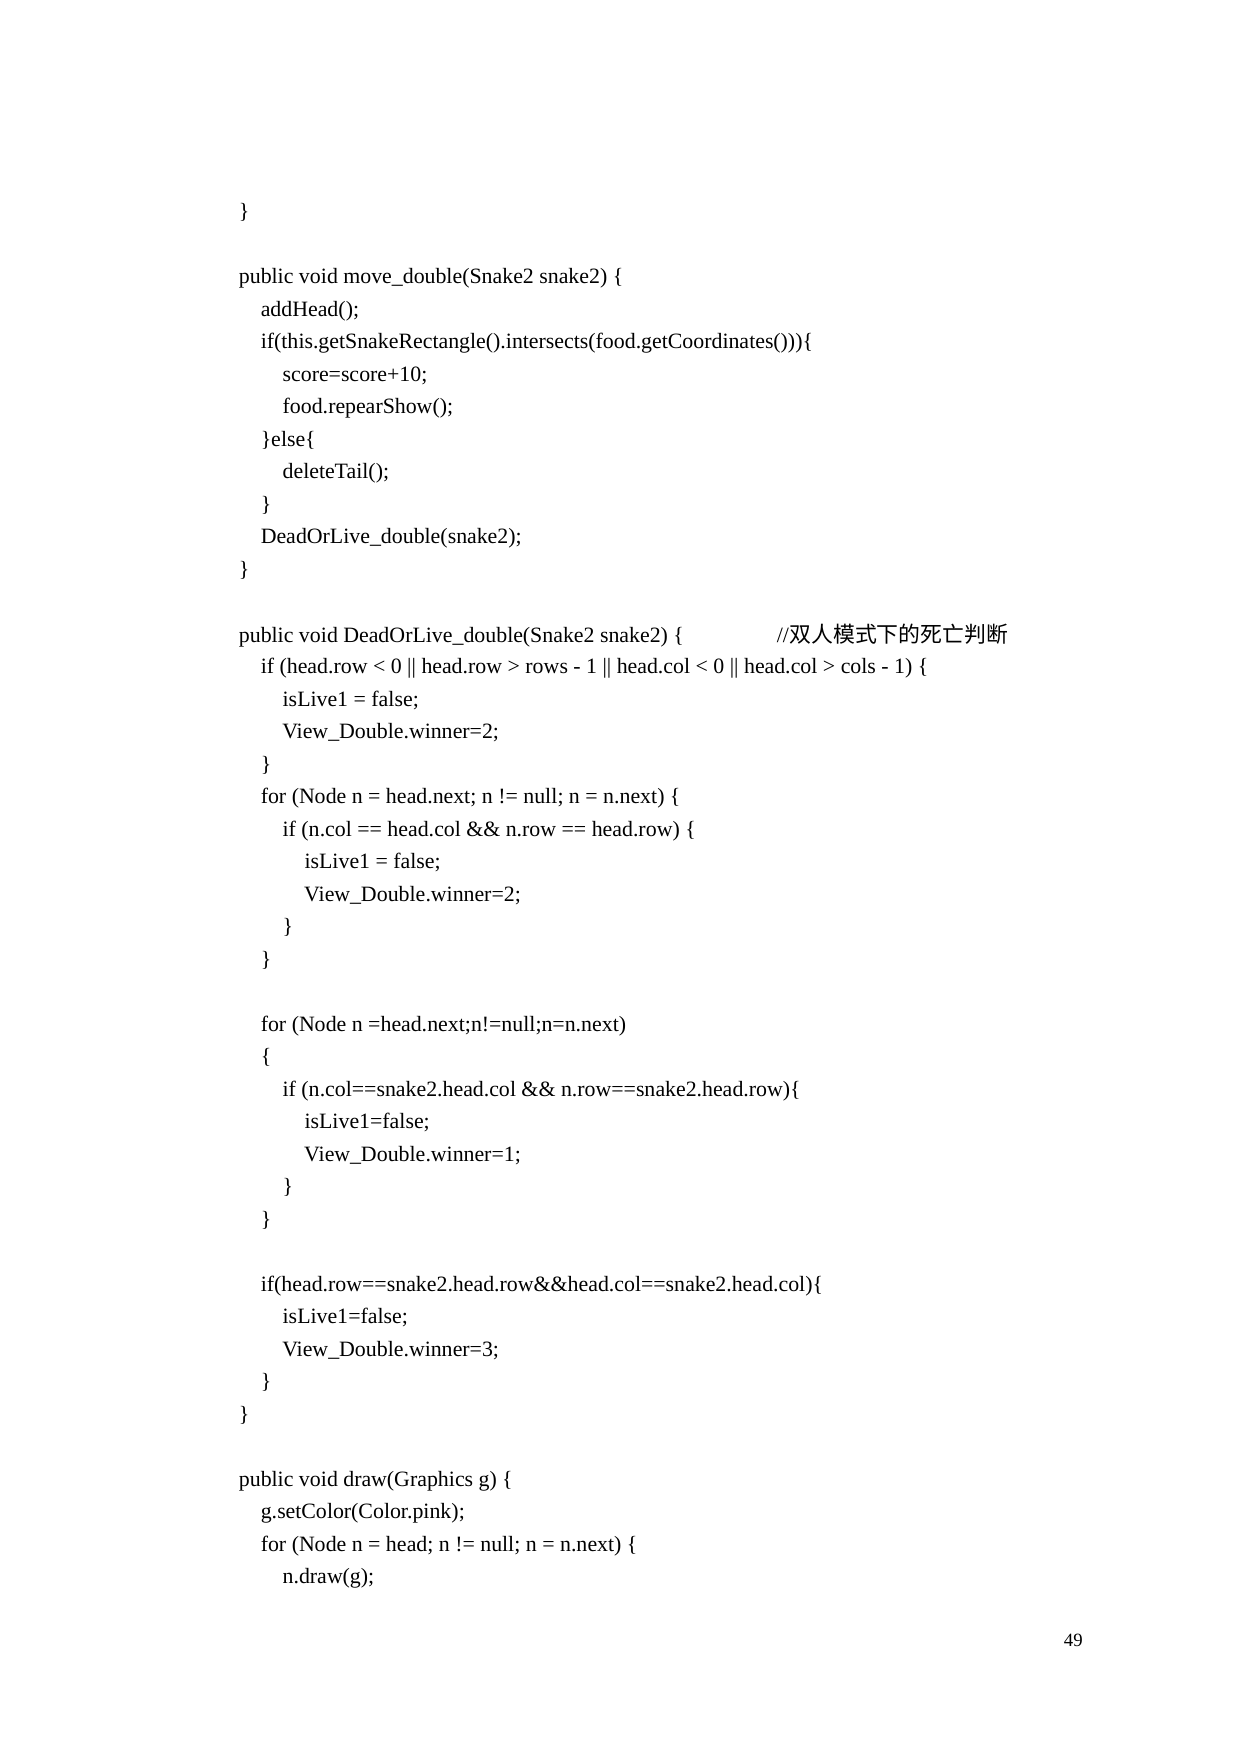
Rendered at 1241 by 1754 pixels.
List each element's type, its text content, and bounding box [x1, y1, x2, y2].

text if (n.col == head.col && n.row == head.row) { [217, 812, 1082, 844]
text } [217, 909, 1082, 942]
text score=score+10; [217, 357, 1082, 389]
text } [217, 747, 1082, 779]
text } [217, 1202, 1082, 1234]
text for (Node n = head; n != null; n = n.next) { [217, 1527, 1082, 1559]
text } [217, 1397, 1082, 1429]
text isLive1=false; [217, 1104, 1082, 1137]
text for (Node n = head.next; n != null; n = n.next) { [217, 779, 1082, 812]
text } [217, 194, 1082, 227]
text n.draw(g); [217, 1559, 1082, 1592]
text if(this.getSnakeRectangle().intersects(food.getCoordinates())){ [217, 324, 1082, 357]
text public void move_double(Snake2 snake2) { [217, 259, 1082, 292]
text } [217, 1169, 1082, 1202]
text View_Double.winner=2; [217, 714, 1082, 747]
text food.repearShow(); [217, 389, 1082, 422]
text DeadOrLive_double(snake2); [217, 519, 1082, 552]
text View_Double.winner=2; [217, 877, 1082, 909]
text public void draw(Graphics g) { [217, 1462, 1082, 1494]
text isLive1=false; [217, 1299, 1082, 1332]
text View_Double.winner=3; [217, 1332, 1082, 1364]
text addHead(); [217, 292, 1082, 324]
text isLive1 = false; [217, 844, 1082, 877]
text } [217, 487, 1082, 519]
text } [217, 552, 1082, 584]
text if (n.col==snake2.head.col && n.row==snake2.head.row){ [217, 1072, 1082, 1104]
text } [217, 942, 1082, 974]
text View_Double.winner=1; [217, 1137, 1082, 1169]
text if(head.row==snake2.head.row&&head.col==snake2.head.col){ [217, 1267, 1082, 1299]
text { [217, 1039, 1082, 1072]
text isLive1 = false; [217, 682, 1082, 714]
text }else{ [217, 422, 1082, 454]
text if (head.row < 0 || head.row > rows - 1 || head.col < 0 || head.col > cols - 1) { [217, 649, 1082, 682]
text } [217, 1364, 1082, 1397]
text deleteTail(); [217, 454, 1082, 487]
text public void DeadOrLive_double(Snake2 snake2) { //双人模式下的死亡判断 [217, 617, 1082, 649]
text g.setColor(Color.pink); [217, 1494, 1082, 1527]
text for (Node n =head.next;n!=null;n=n.next) [217, 1007, 1082, 1039]
